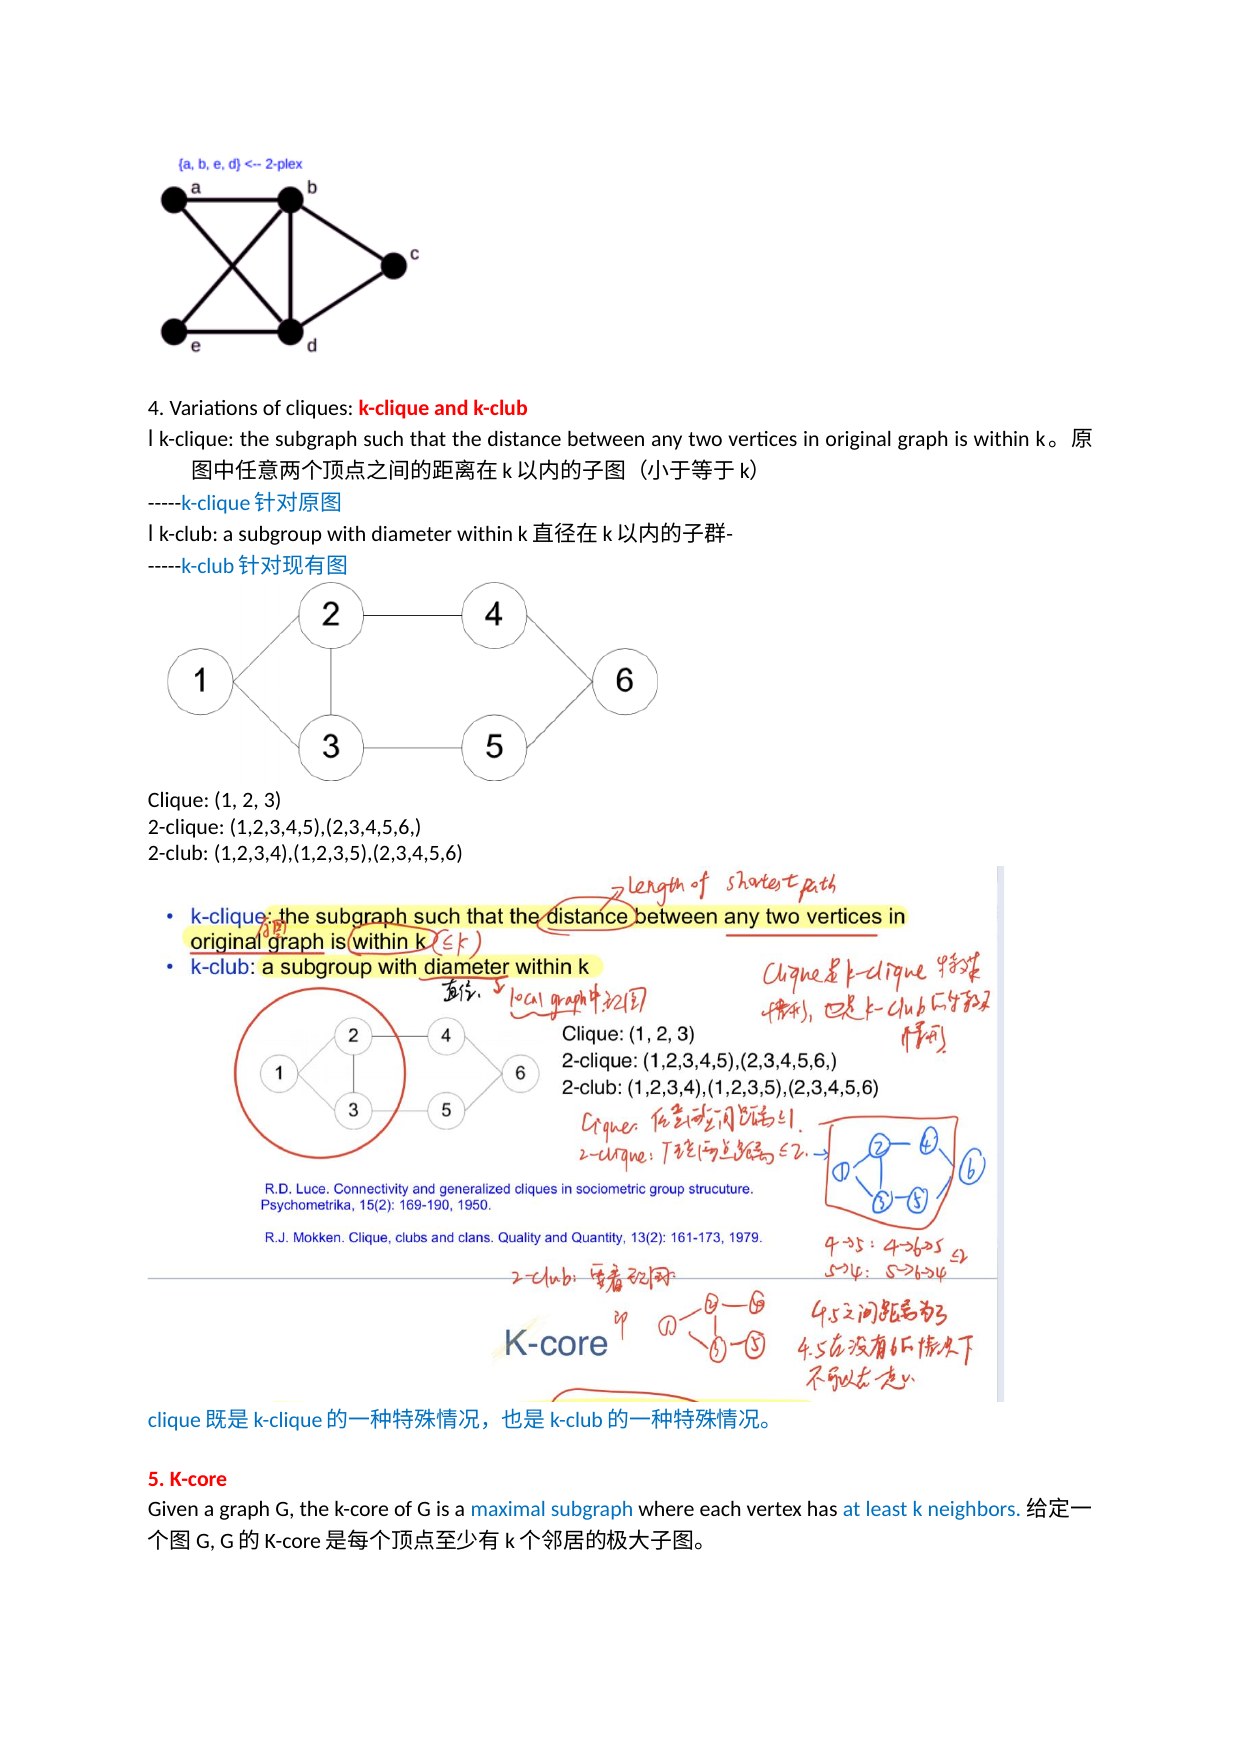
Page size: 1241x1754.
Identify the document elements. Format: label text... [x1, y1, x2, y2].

text -----k-clique针对原图 [148, 484, 1093, 516]
text clique既是k-clique的一种特殊情况，也是k-club的一种特殊情况。 [148, 1402, 1093, 1433]
picture [147, 145, 434, 364]
text 4. Variations of cliques: k-clique and k-club [148, 394, 1093, 421]
text 2-club: (1,2,3,4),(1,2,3,5),(2,3,4,5,6) [148, 839, 1093, 866]
picture [147, 579, 668, 787]
picture [147, 866, 1005, 1402]
text 2-clique: (1,2,3,4,5),(2,3,4,5,6,) [148, 813, 1093, 839]
text Given a graph G, the k-core of G is a maximal subgraph where each vertex has at least k neighbors. 给定一个图G, G的K-core是每个顶点至少有k个邻居的极大子图。 [148, 1491, 1093, 1555]
text l k-clique: the subgraph such that the distance between any two vertices in original graph is within k。原图中任意两个顶点之间的距离在k以内的子图（小于等于k） [148, 421, 1093, 484]
text l k-club: a subgroup with diameter within k直径在k以内的子群- [148, 516, 1093, 548]
text 5. K-core [148, 1465, 1093, 1491]
text -----k-club针对现有图 [148, 548, 1093, 580]
text Clique: (1, 2, 3) [148, 786, 1093, 813]
